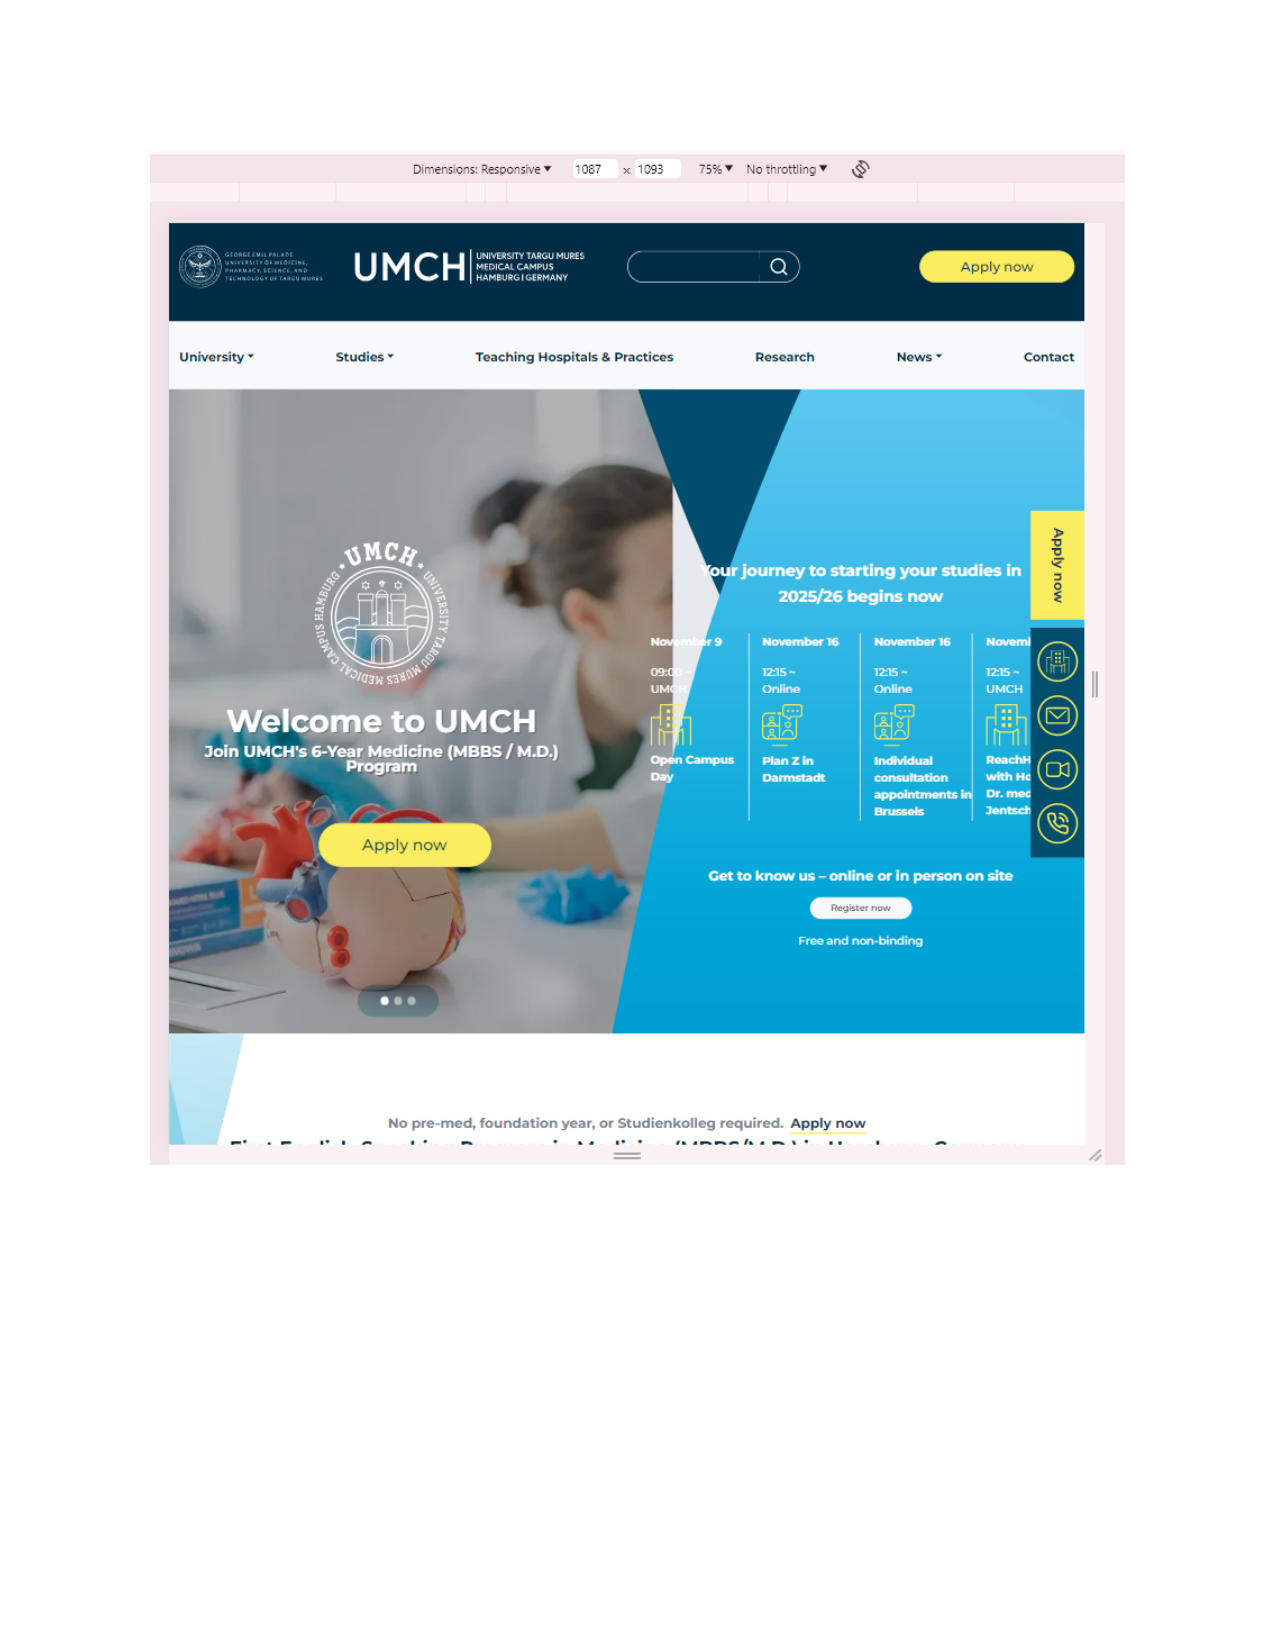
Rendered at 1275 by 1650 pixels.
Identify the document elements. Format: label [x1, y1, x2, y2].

picture [150, 150, 1125, 1165]
